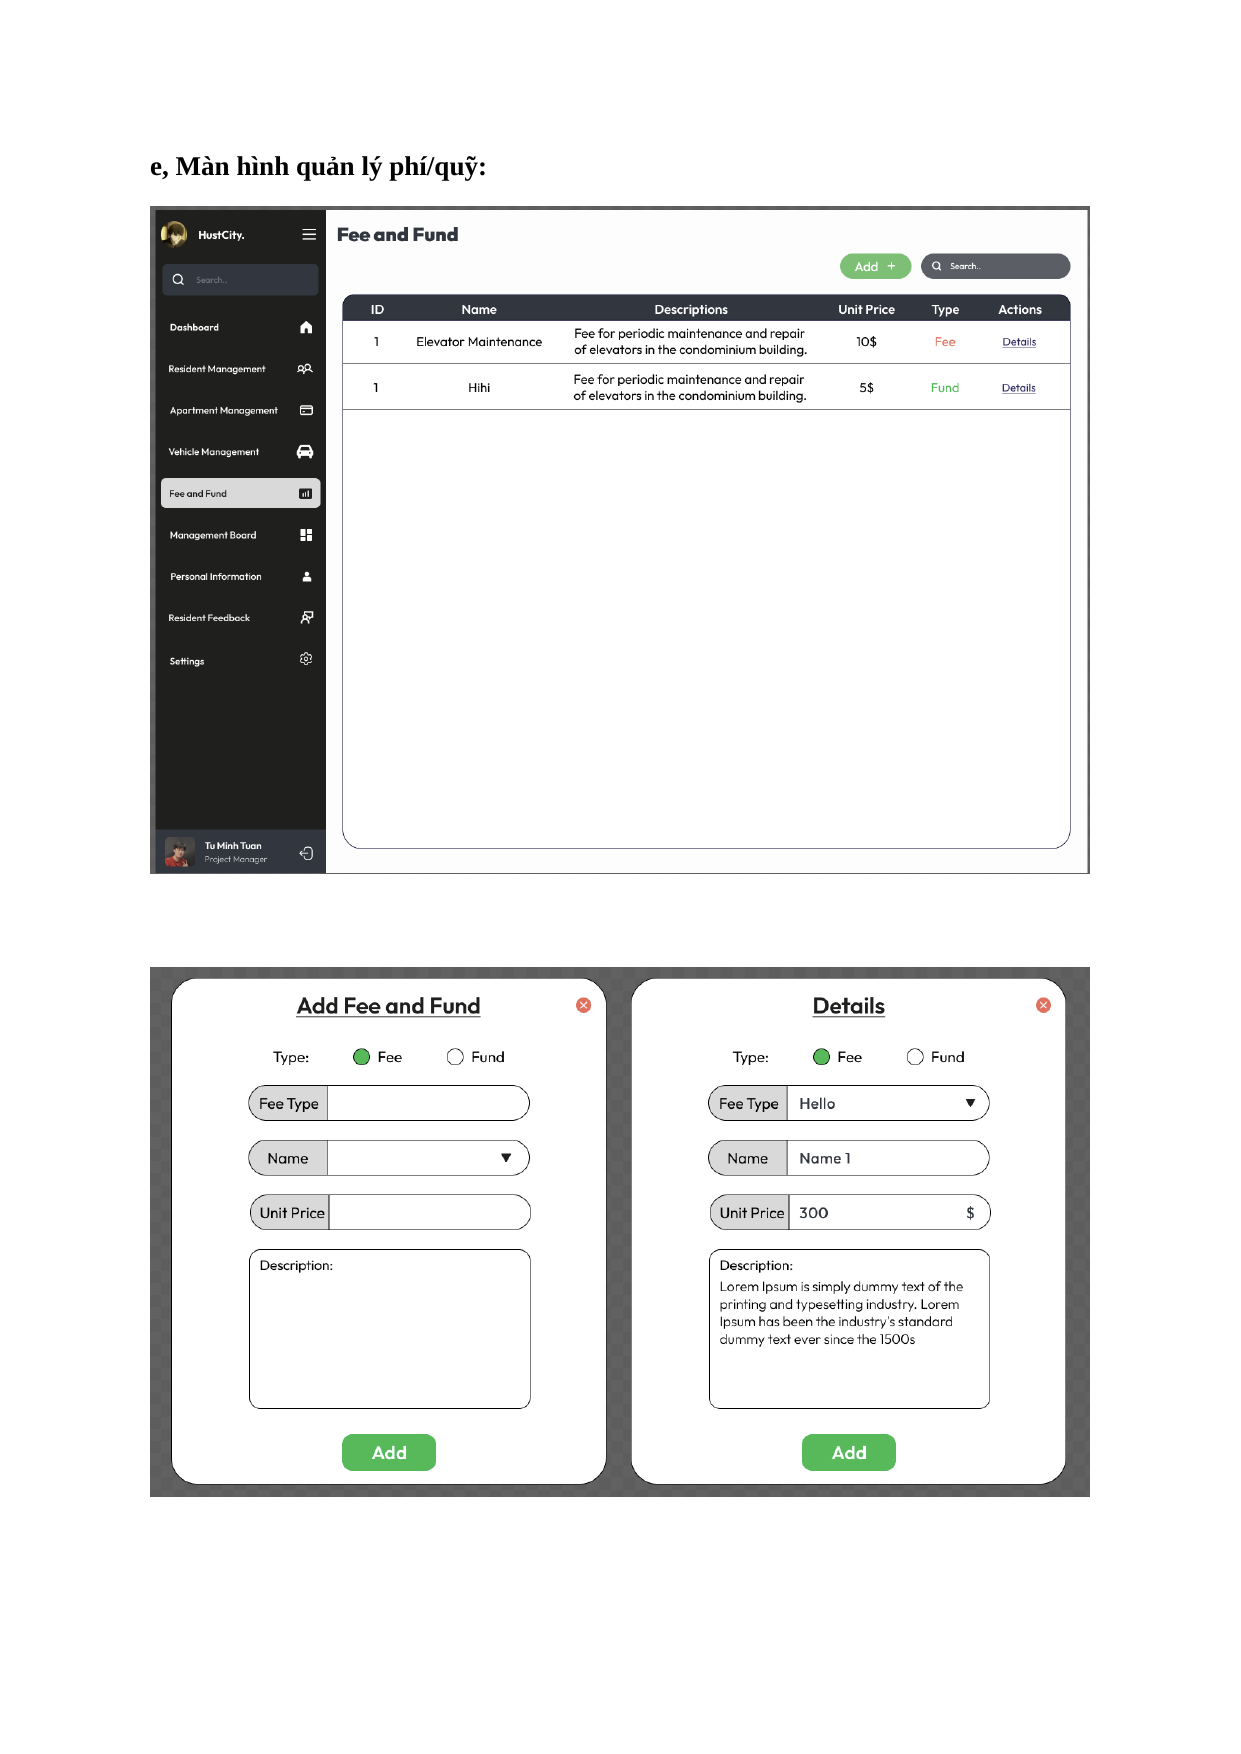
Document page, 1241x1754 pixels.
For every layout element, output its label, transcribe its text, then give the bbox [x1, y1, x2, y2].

picture [150, 206, 1090, 874]
subtitle e, Màn hình quản lý phí/quỹ: [150, 150, 1090, 181]
picture [150, 967, 1090, 1497]
